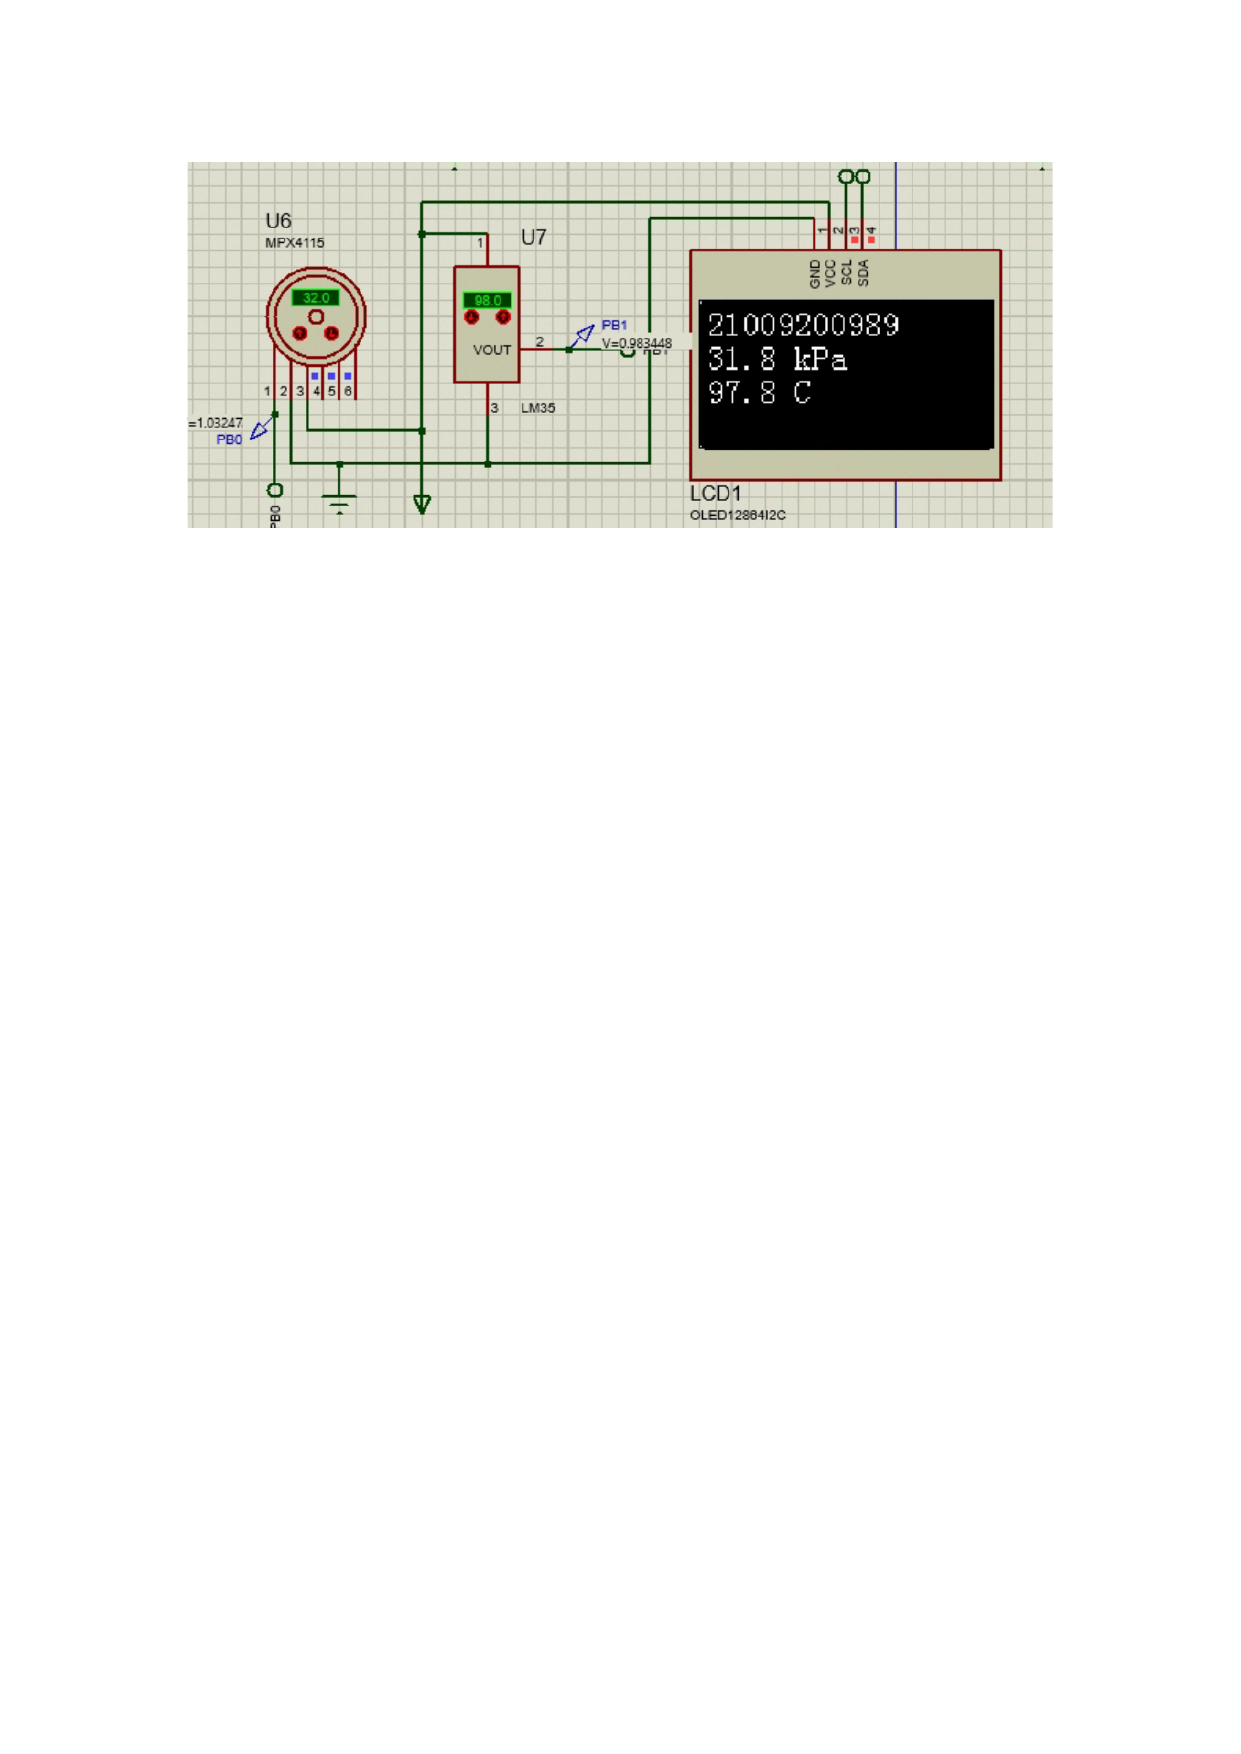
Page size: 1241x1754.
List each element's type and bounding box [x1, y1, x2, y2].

picture [187, 162, 1053, 528]
